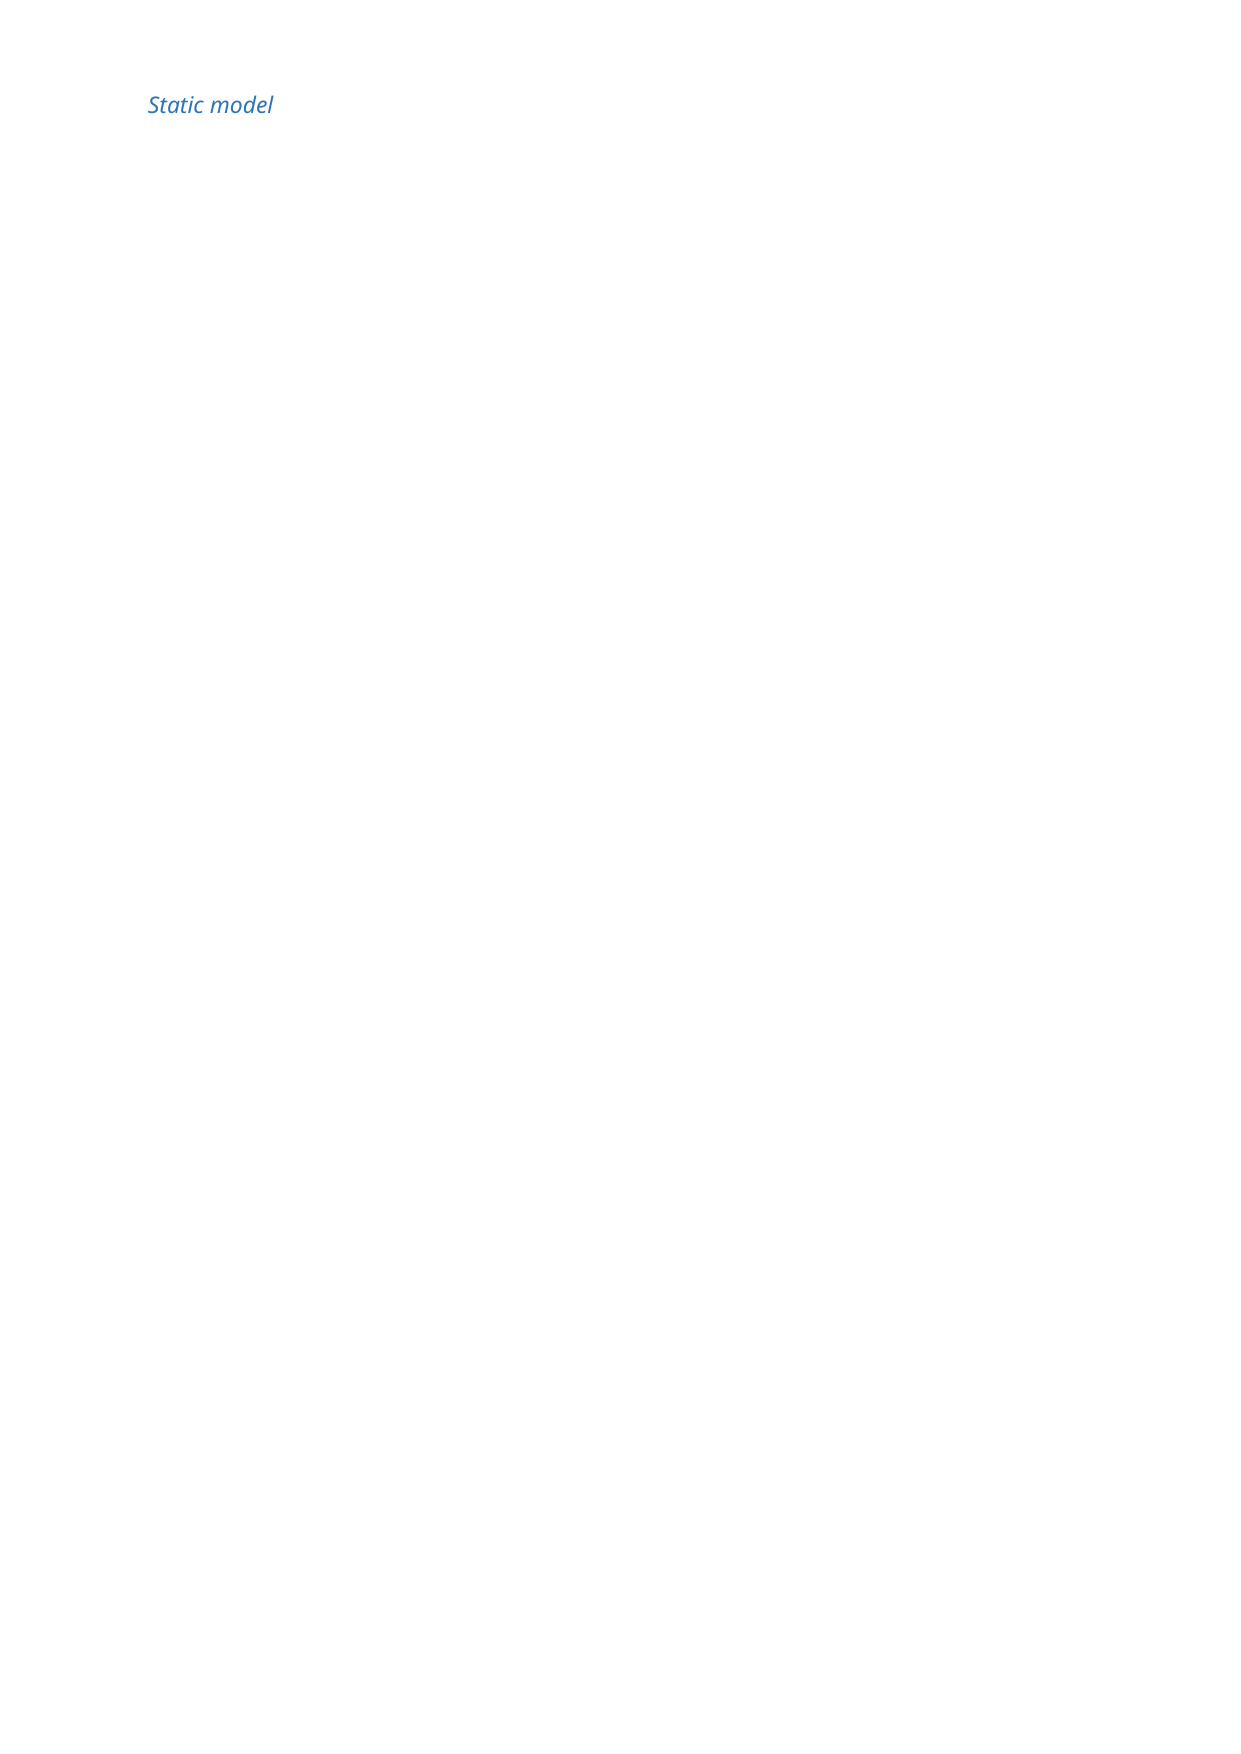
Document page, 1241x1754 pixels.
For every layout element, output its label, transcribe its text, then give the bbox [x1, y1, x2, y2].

subtitle Static model [148, 88, 1152, 120]
